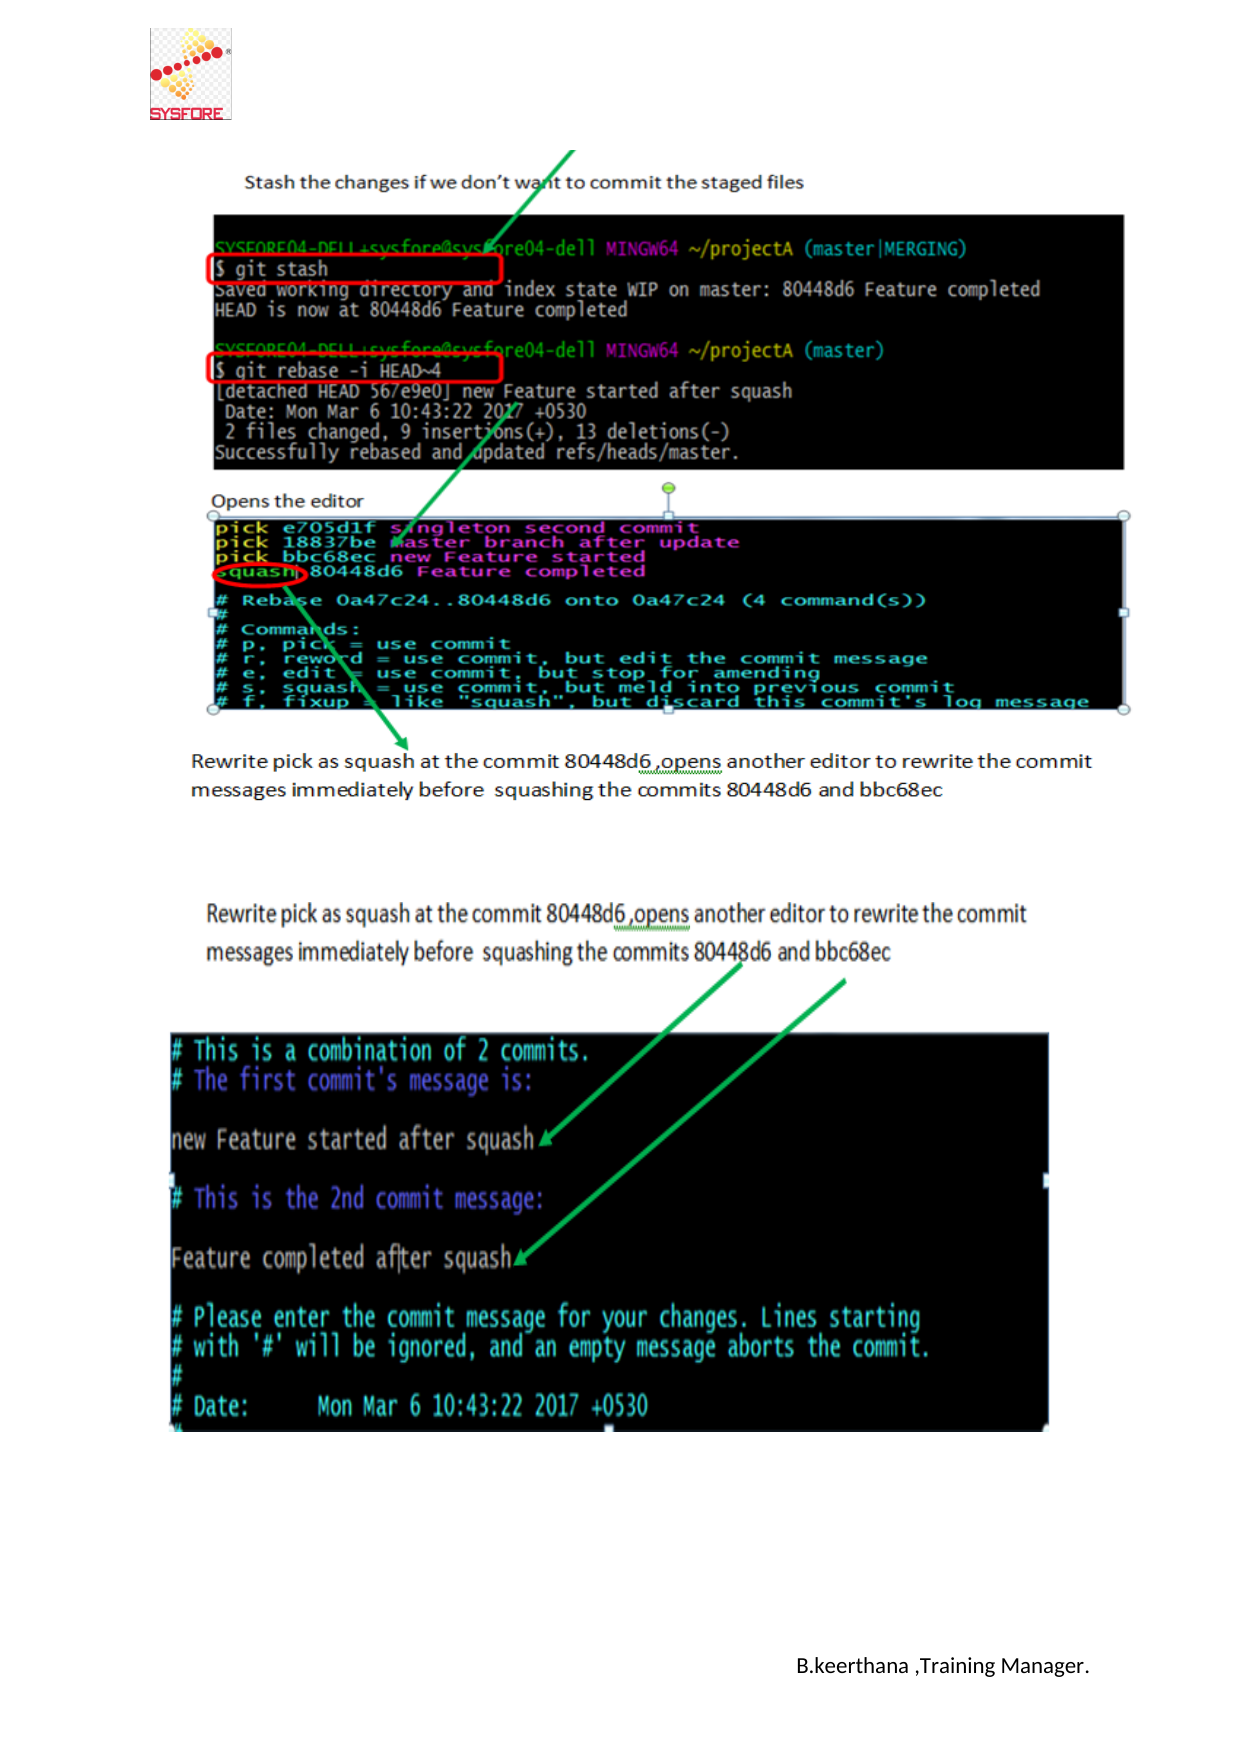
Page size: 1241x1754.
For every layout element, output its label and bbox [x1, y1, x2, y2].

picture [150, 28, 232, 120]
picture [150, 902, 1091, 1432]
picture [150, 150, 1217, 825]
